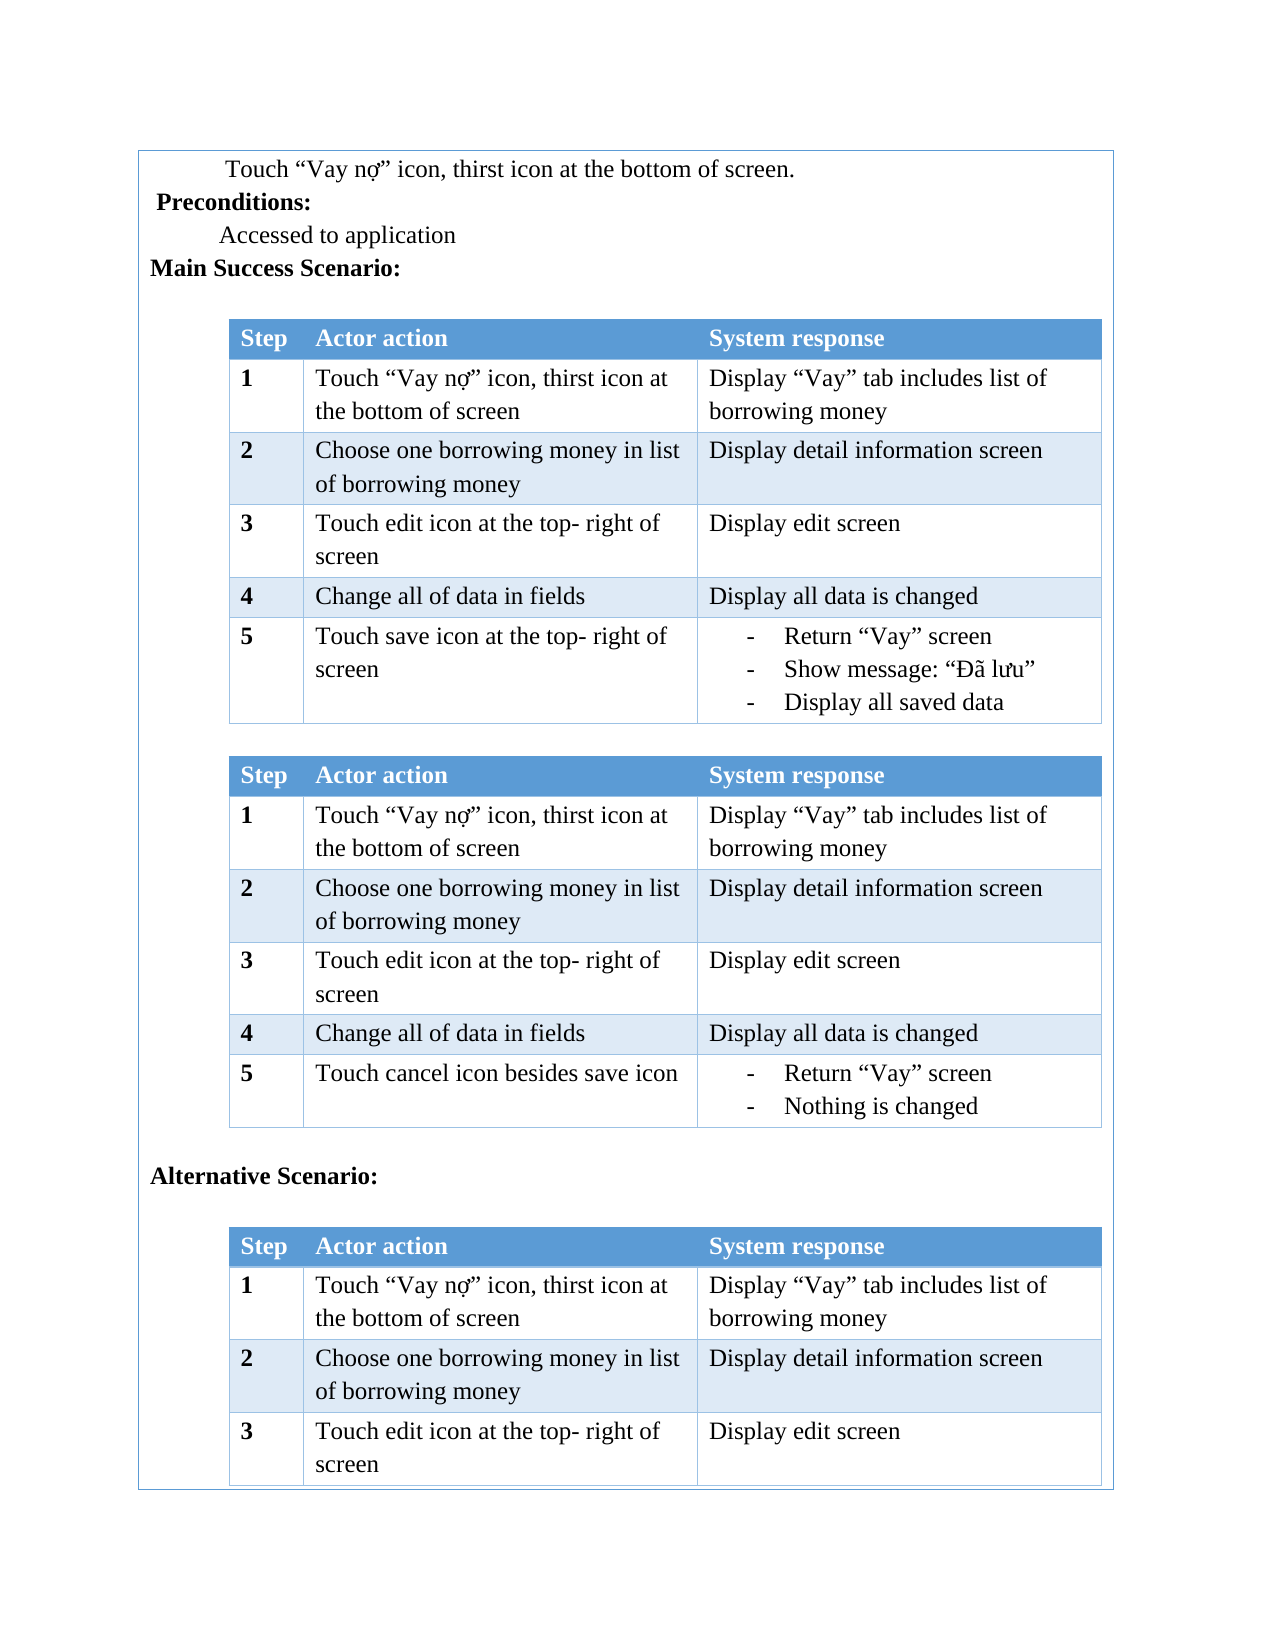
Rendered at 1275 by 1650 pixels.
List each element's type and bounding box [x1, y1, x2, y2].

table_cell [139, 151, 1113, 1489]
